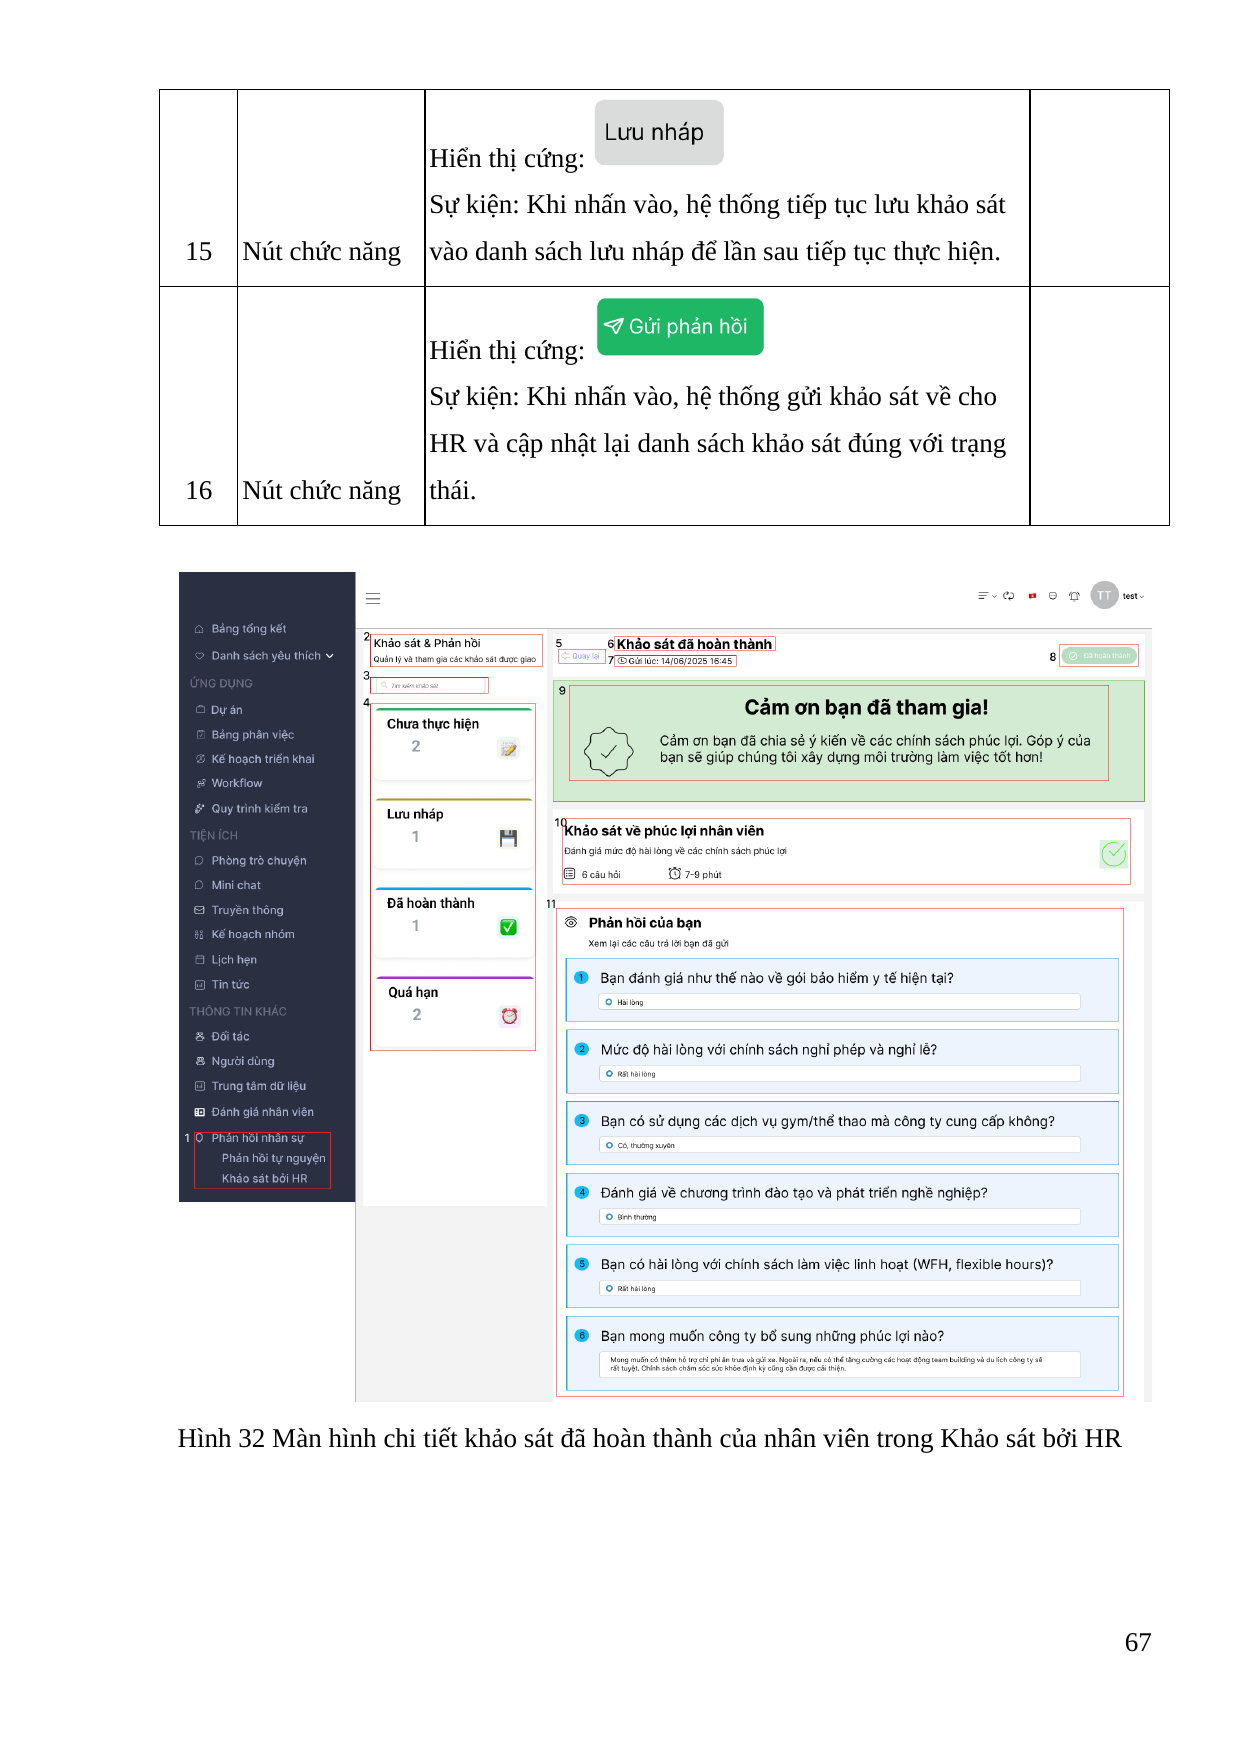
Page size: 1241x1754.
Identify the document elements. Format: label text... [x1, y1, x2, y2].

table_cell [1031, 90, 1169, 286]
picture [591, 93, 728, 168]
table_cell [1031, 287, 1169, 525]
text Hình 32 Màn hình chi tiết khảo sát đã hoàn thành của nhân viên trong Khảo sát bởi HR [177, 1422, 1152, 1453]
table_cell Hiển thị cứng: Sự kiện: Khi nhấn vào, hệ thống gửi khảo sát về cho HR và cập nhật lại danh sách khảo sát đúng với trạng thái. [426, 287, 1029, 525]
table_cell Nút chức năng [238, 90, 424, 286]
table_cell 16 [160, 287, 237, 525]
picture [177, 572, 1153, 1402]
table_cell 15 [160, 90, 237, 286]
table_cell Nút chức năng [238, 287, 424, 525]
table_cell Hiển thị cứng: Sự kiện: Khi nhấn vào, hệ thống tiếp tục lưu khảo sát vào danh sách lưu nháp để lần sau tiếp tục thực hiện. [426, 90, 1029, 286]
picture [591, 291, 768, 360]
